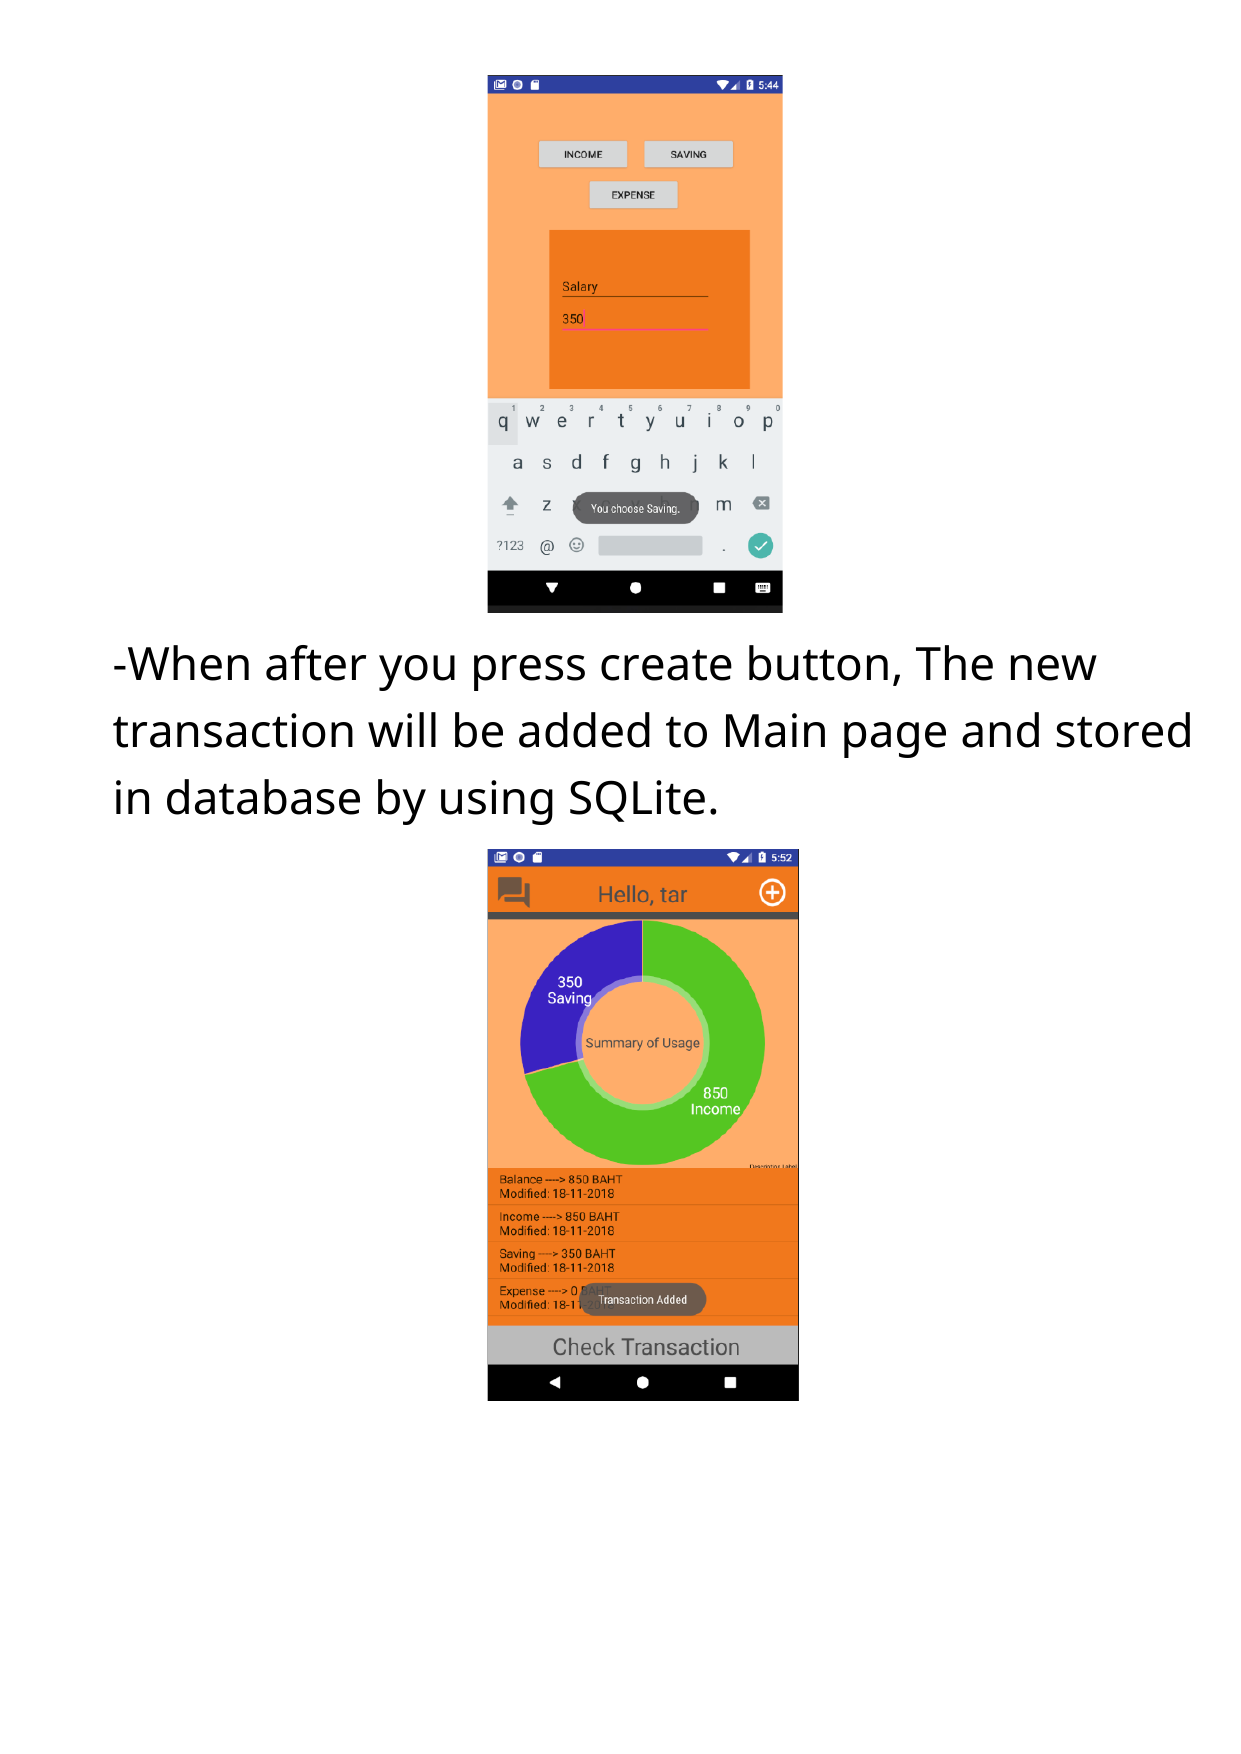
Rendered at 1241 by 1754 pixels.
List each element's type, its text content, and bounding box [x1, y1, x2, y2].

picture [487, 75, 783, 613]
picture [487, 849, 799, 1401]
text -When after you press create button, The new transaction will be added to Main page and stored in database by using SQLite. [112, 631, 1219, 828]
